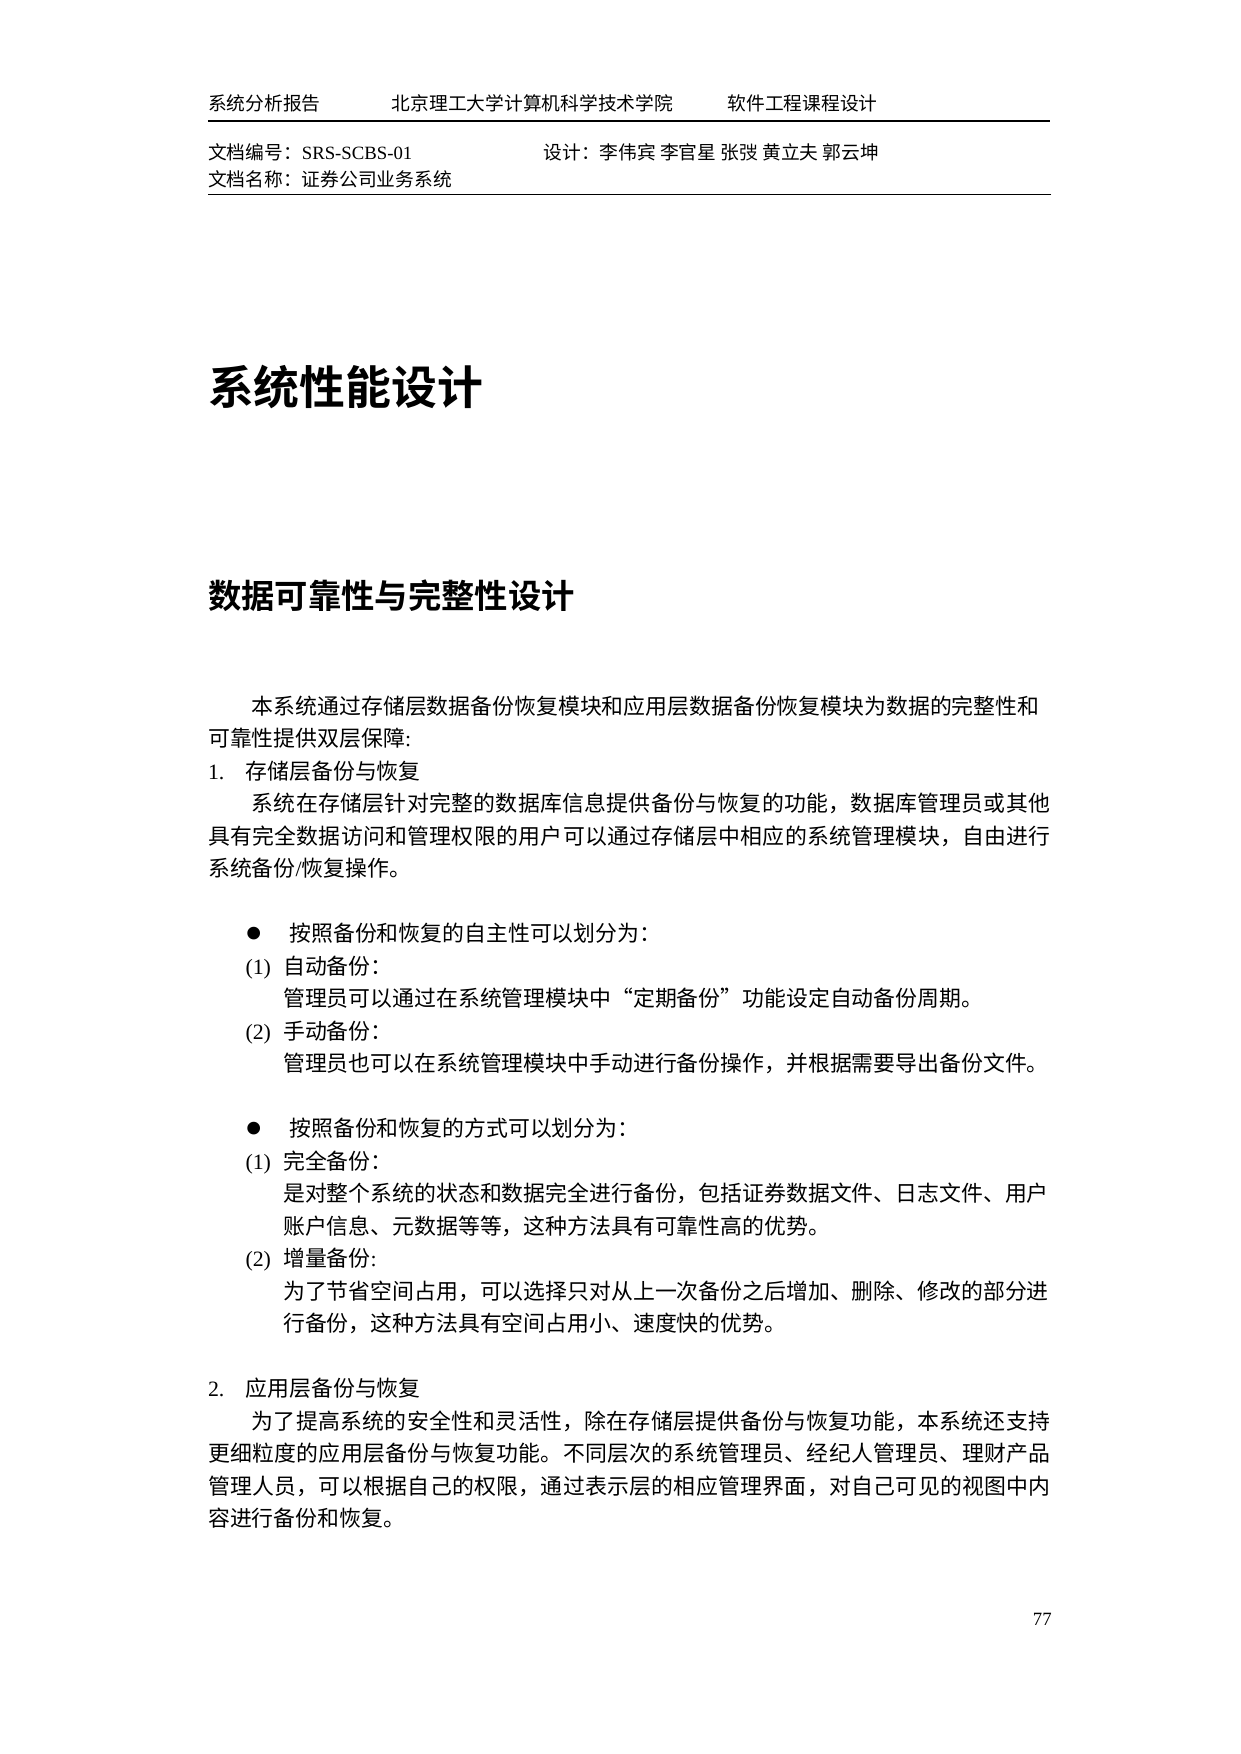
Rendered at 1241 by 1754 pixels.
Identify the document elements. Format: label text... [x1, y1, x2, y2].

list 管理员也可以在系统管理模块中手动进行备份操作，并根据需要导出备份文件。 [283, 1046, 1051, 1078]
list 手动备份： [245, 1013, 1051, 1046]
list 自动备份： [245, 948, 1051, 981]
subtitle 数据可靠性与完整性设计 [208, 561, 1051, 626]
list 按照备份和恢复的方式可以划分为： [245, 1111, 1051, 1143]
list 完全备份： [245, 1143, 1051, 1176]
list 存储层备份与恢复 [208, 753, 1051, 786]
list 增量备份: [245, 1241, 1051, 1273]
list 是对整个系统的状态和数据完全进行备份，包括证券数据文件、日志文件、用户账户信息、元数据等等，这种方法具有可靠性高的优势。 [283, 1176, 1051, 1241]
list 按照备份和恢复的自主性可以划分为： [245, 916, 1051, 948]
list 应用层备份与恢复 [208, 1371, 1051, 1403]
text 系统在存储层针对完整的数据库信息提供备份与恢复的功能，数据库管理员或其他具有完全数据访问和管理权限的用户可以通过存储层中相应的系统管理模块，自由进行系统备份/恢复操作。 [208, 786, 1051, 883]
list 为了提高系统的安全性和灵活性，除在存储层提供备份与恢复功能，本系统还支持更细粒度的应用层备份与恢复功能。不同层次的系统管理员、经纪人管理员、理财产品管理人员，可以根据自己的权限，通过表示层的相应管理界面，对自己可见的视图中内容进行备份和恢复。 [208, 1403, 1051, 1533]
text 本系统通过存储层数据备份恢复模块和应用层数据备份恢复模块为数据的完整性和可靠性提供双层保障: [208, 688, 1051, 753]
list 管理员可以通过在系统管理模块中“定期备份”功能设定自动备份周期。 [283, 981, 1051, 1013]
list 为了节省空间占用，可以选择只对从上一次备份之后增加、删除、修改的部分进行备份，这种方法具有空间占用小、速度快的优势。 [283, 1273, 1051, 1338]
subtitle 系统性能设计 [208, 336, 1051, 433]
